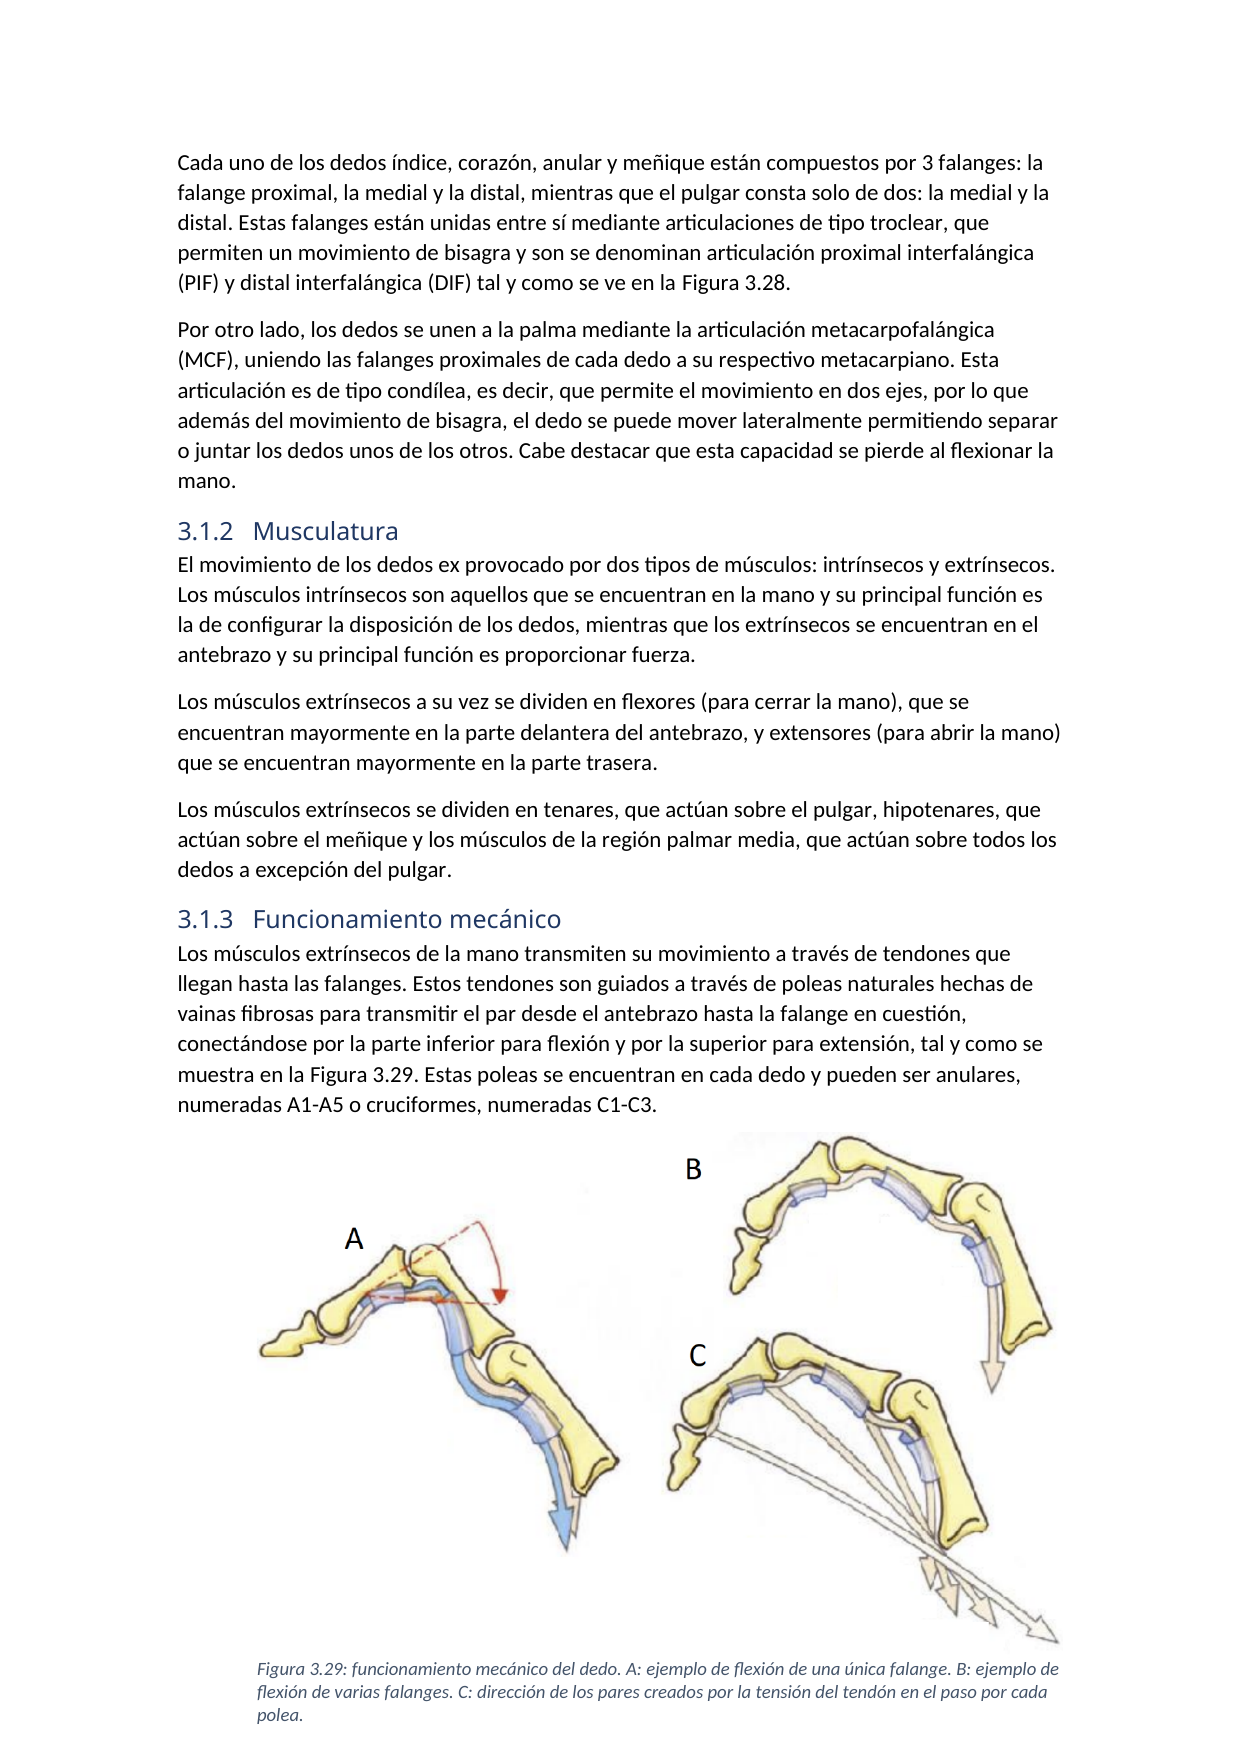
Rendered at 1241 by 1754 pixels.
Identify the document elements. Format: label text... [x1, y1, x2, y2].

text El movimiento de los dedos ex provocado por dos tipos de músculos: intrínsecos y extrínsecos. Los músculos intrínsecos son aquellos que se encuentran en la mano y su principal función es la de configurar la disposición de los dedos, mientras que los extrínsecos se encuentran en el antebrazo y su principal función es proporcionar fuerza. [177, 550, 1063, 669]
picture [256, 1132, 1063, 1657]
text Los músculos extrínsecos a su vez se dividen en flexores (para cerrar la mano), que se encuentran mayormente en la parte delantera del antebrazo, y extensores (para abrir la mano) que se encuentran mayormente en la parte trasera. [177, 687, 1063, 776]
subtitle Funcionamiento mecánico [177, 902, 1063, 936]
text Los músculos extrínsecos se dividen en tenares, que actúan sobre el pulgar, hipotenares, que actúan sobre el meñique y los músculos de la región palmar media, que actúan sobre todos los dedos a excepción del pulgar. [177, 795, 1063, 883]
text Por otro lado, los dedos se unen a la palma mediante la articulación metacarpofalángica (MCF), uniendo las falanges proximales de cada dedo a su respectivo metacarpiano. Esta articulación es de tipo condílea, es decir, que permite el movimiento en dos ejes, por lo que además del movimiento de bisagra, el dedo se puede mover lateralmente permitiendo separar o juntar los dedos unos de los otros. Cabe destacar que esta capacidad se pierde al flexionar la mano. [177, 315, 1063, 494]
subtitle Musculatura [177, 513, 1063, 547]
